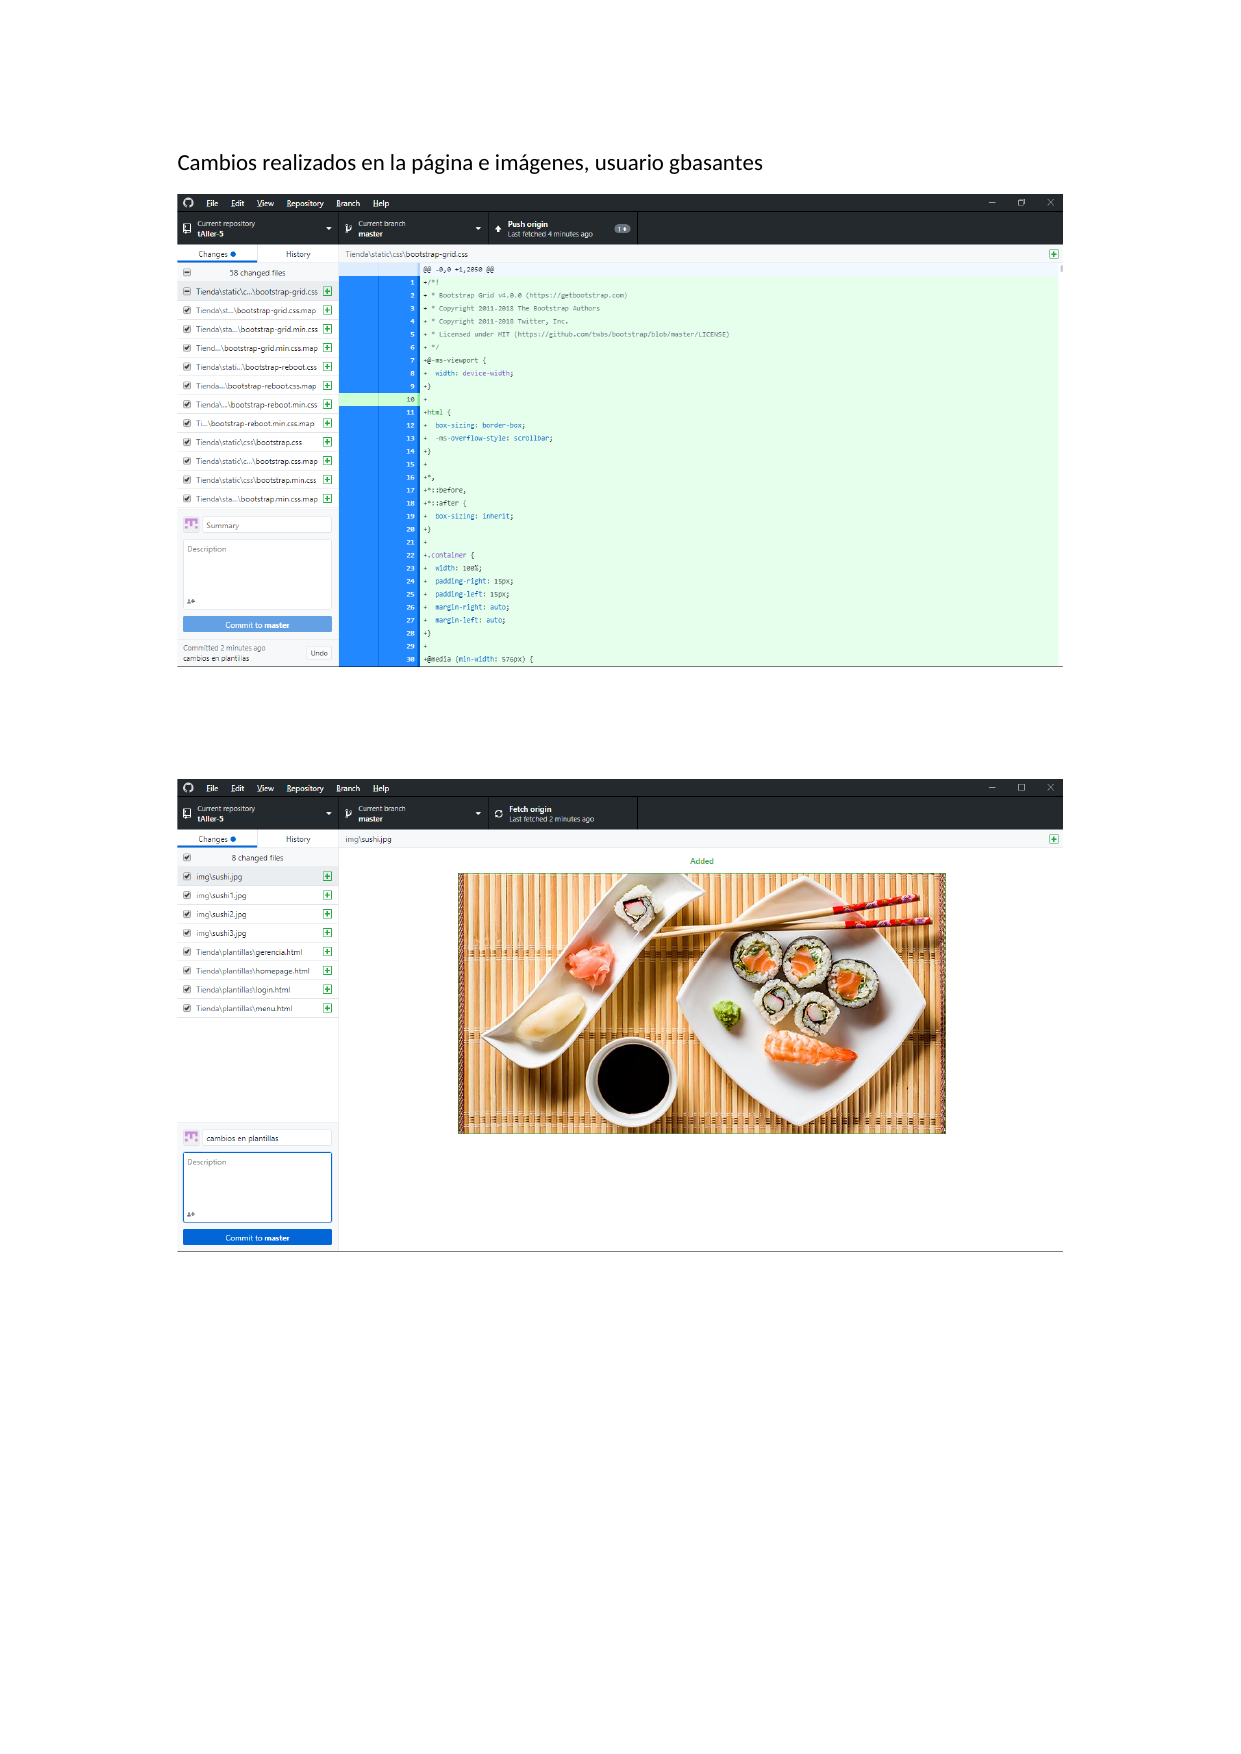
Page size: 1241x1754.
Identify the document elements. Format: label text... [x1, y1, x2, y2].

picture [177, 194, 1063, 667]
picture [177, 779, 1063, 1252]
text Cambios realizados en la página e imágenes, usuario gbasantes [177, 148, 1063, 176]
